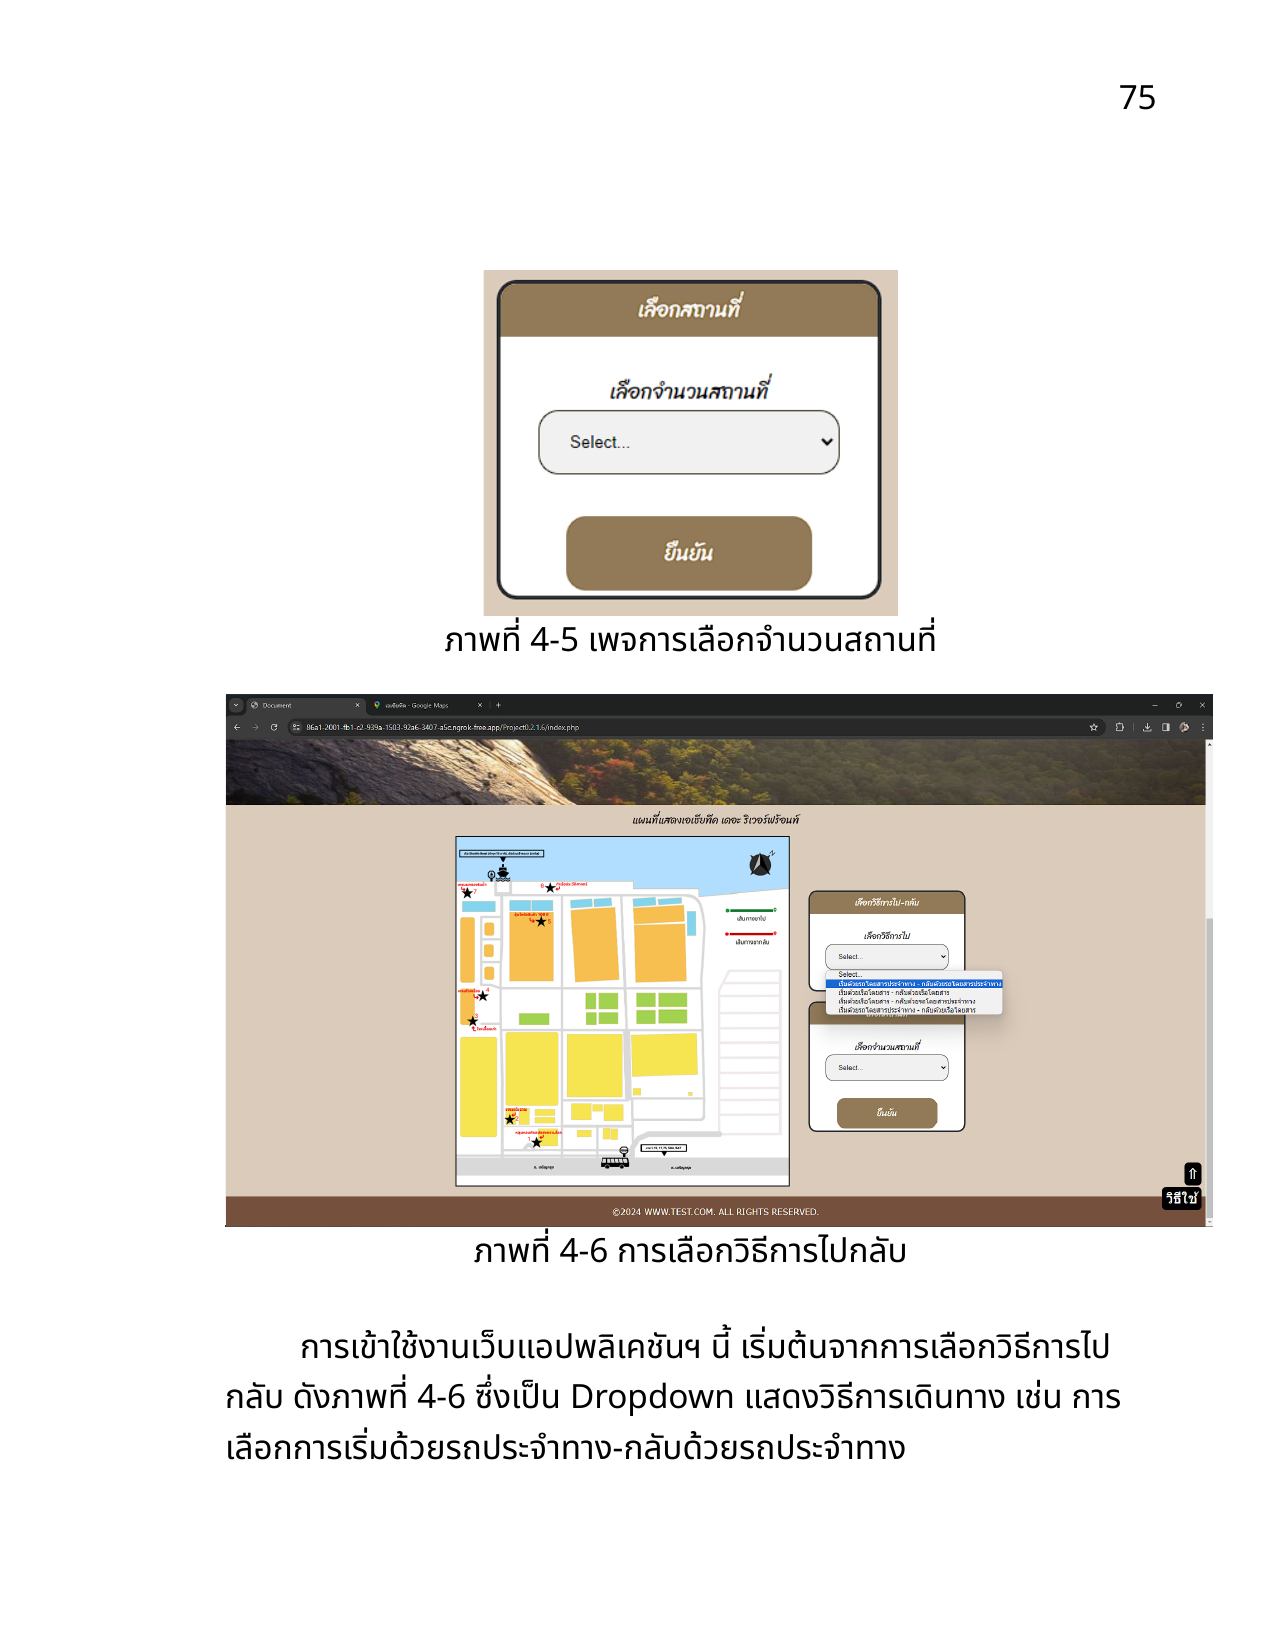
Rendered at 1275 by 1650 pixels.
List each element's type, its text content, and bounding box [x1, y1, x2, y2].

text ภาพที่ 4-5 เพจการเลือกจำนวนสถานที่ [225, 615, 1156, 666]
picture [483, 270, 898, 616]
text การเข้าใช้งานเว็บแอปพลิเคชันฯ นี้ เริ่มต้นจากการเลือกวิธีการไปกลับ ดังภาพที่ 4-6 ซึ่งเป็น Dropdown แสดงวิธีการเดินทาง เช่น การเลือกการเริ่มด้วยรถประจำทาง-กลับด้วยรถประจำทาง [225, 1323, 1156, 1474]
text ภาพที่ 4-6 การเลือกวิธีการไปกลับ [225, 1227, 1156, 1277]
picture [225, 694, 1213, 1227]
